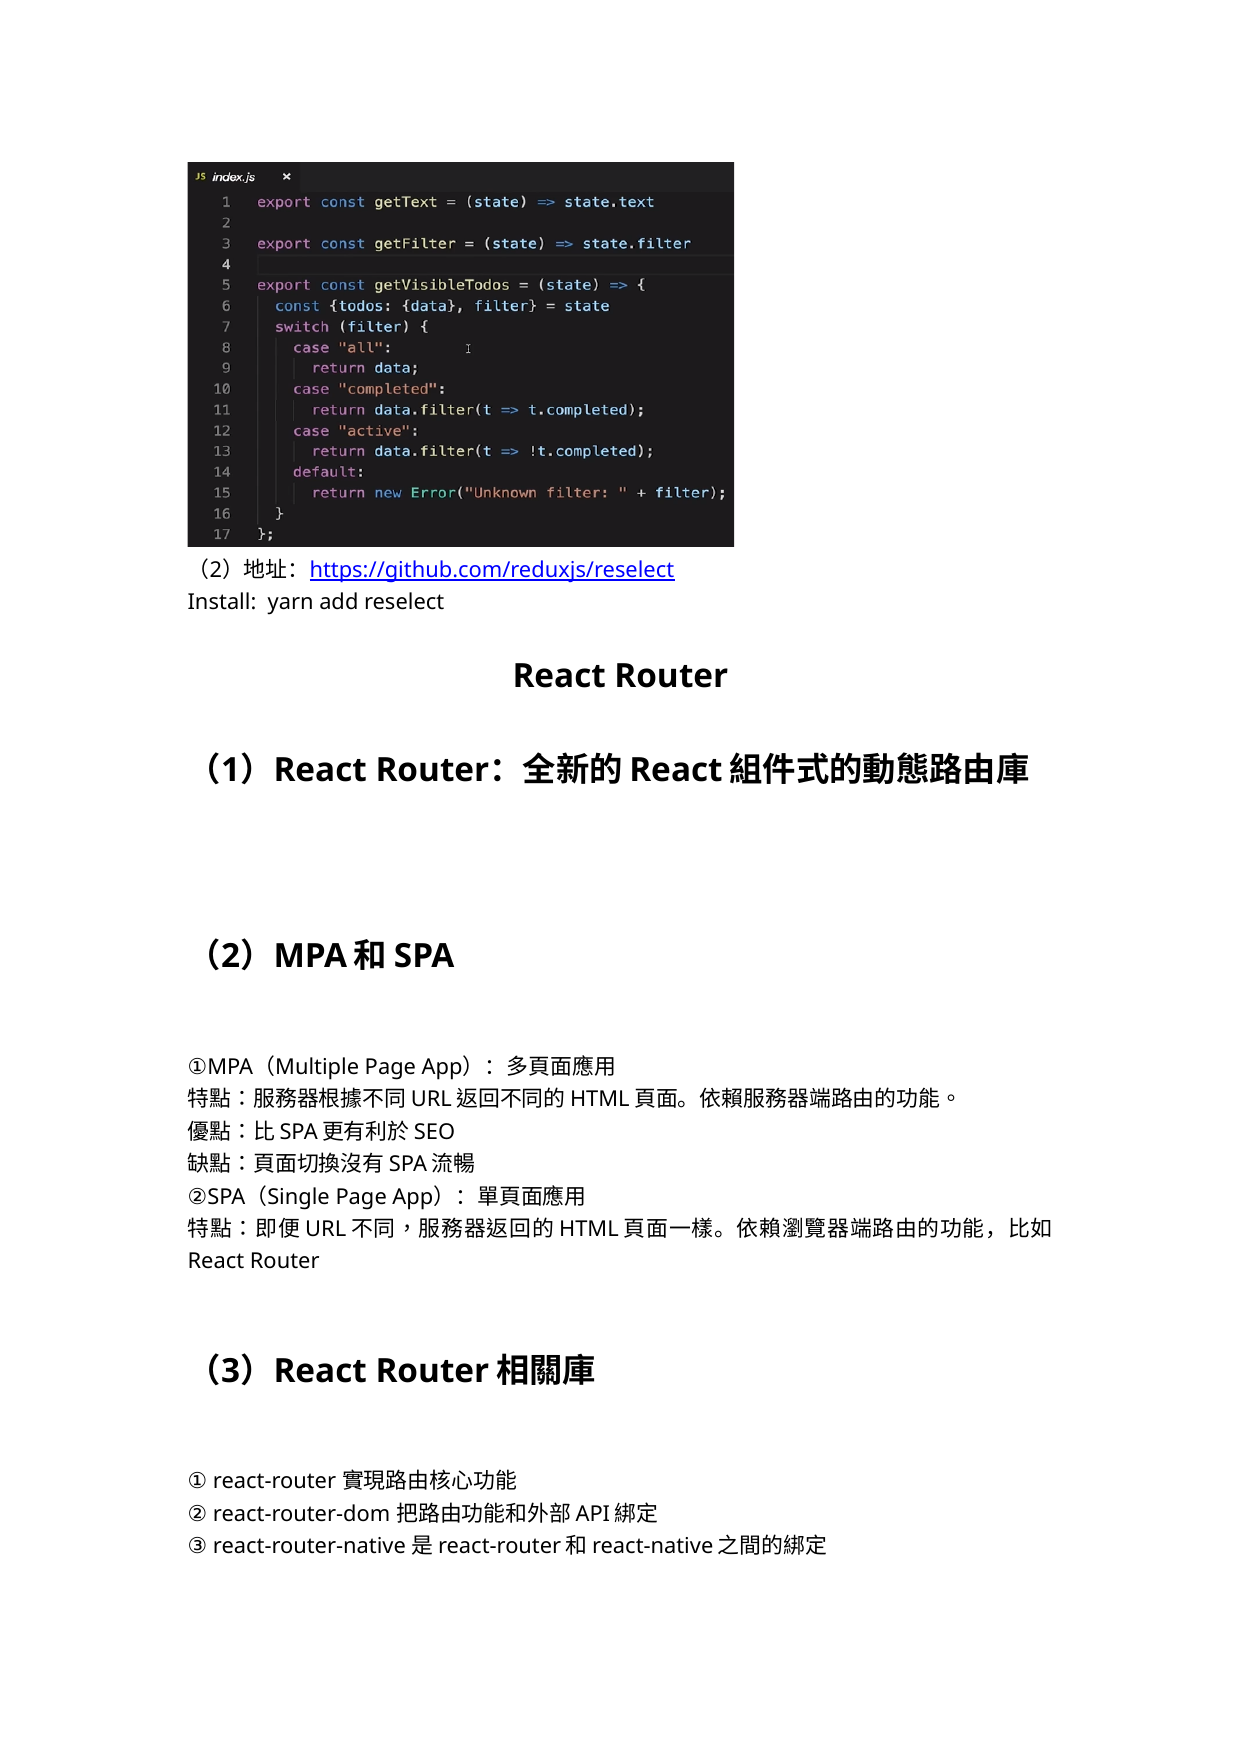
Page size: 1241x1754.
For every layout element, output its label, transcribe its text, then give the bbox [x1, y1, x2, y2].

subtitle （2）MPA和SPA [187, 921, 1053, 986]
text 特點：服務器根據不同URL返回不同的HTML頁面。依賴服務器端路由的功能。 [187, 1081, 1053, 1113]
text ②SPA（Single Page App）：單頁面應用 [187, 1178, 1053, 1211]
text ② react-router-dom 把路由功能和外部API綁定 [187, 1495, 1053, 1528]
text Install: yarn add reselect [187, 584, 1053, 617]
text ①MPA（Multiple Page App）：多頁面應用 [187, 1048, 1053, 1081]
subtitle （1）React Router：全新的React組件式的動態路由庫 [187, 734, 1053, 799]
text 特點：即便URL不同，服務器返回的HTML頁面一樣。依賴瀏覽器端路由的功能，比如React Router [187, 1211, 1053, 1276]
title React Router [187, 642, 1053, 707]
picture [187, 162, 735, 547]
text 優點：比SPA更有利於SEO [187, 1113, 1053, 1146]
text ① react-router 實現路由核心功能 [187, 1463, 1053, 1495]
text （2）地址：https://github.com/reduxjs/reselect [187, 552, 1053, 584]
text 缺點：頁面切換沒有SPA流暢 [187, 1146, 1053, 1178]
text ③ react-router-native 是react-router和react-native之間的綁定 [187, 1528, 1053, 1560]
subtitle （3）React Router相關庫 [187, 1336, 1053, 1401]
